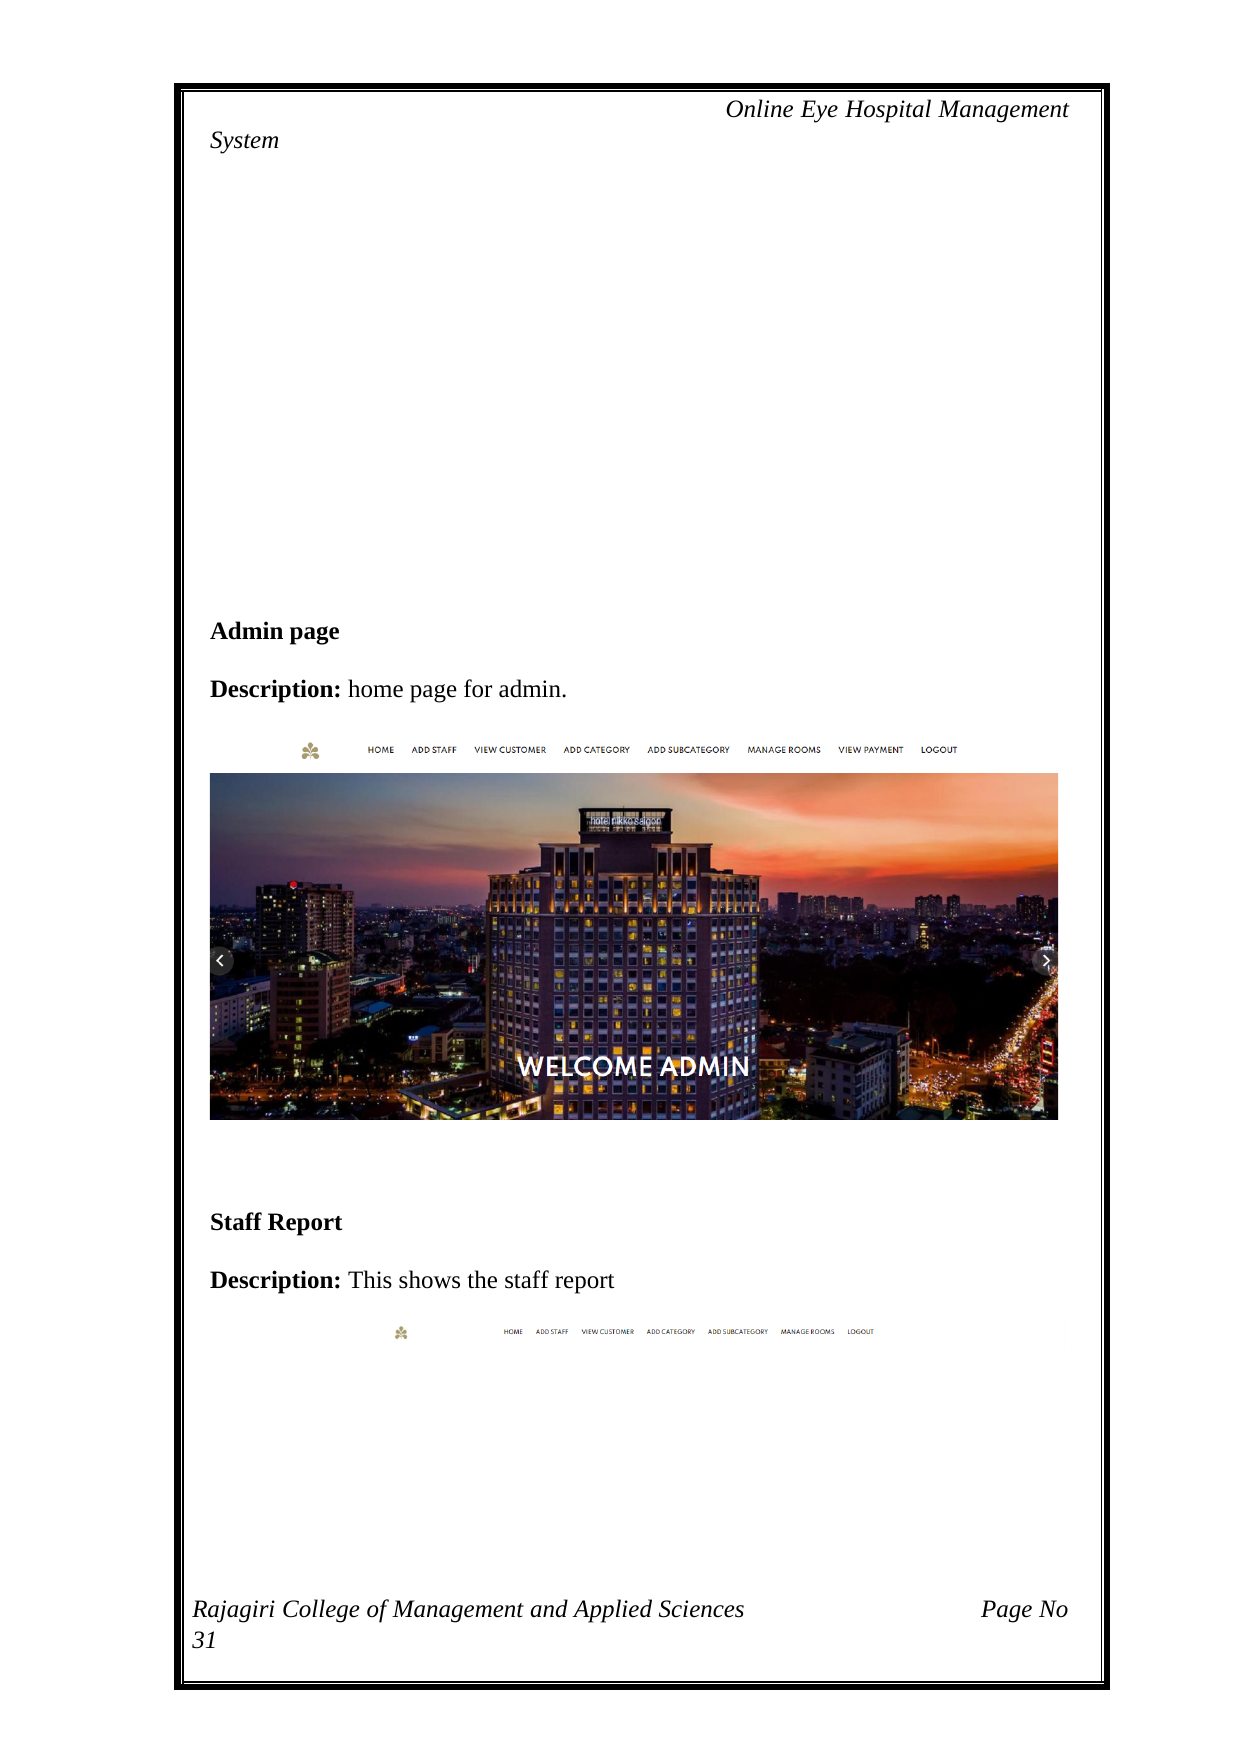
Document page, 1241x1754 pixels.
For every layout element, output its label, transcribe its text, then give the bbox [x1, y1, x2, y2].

text Staff Report [210, 1207, 1070, 1236]
text Description: This shows the staff report [210, 1265, 1075, 1294]
picture [209, 1318, 1065, 1349]
picture [209, 732, 1059, 1120]
text Admin page [210, 616, 1070, 645]
text Description: home page for admin. [210, 674, 1070, 703]
